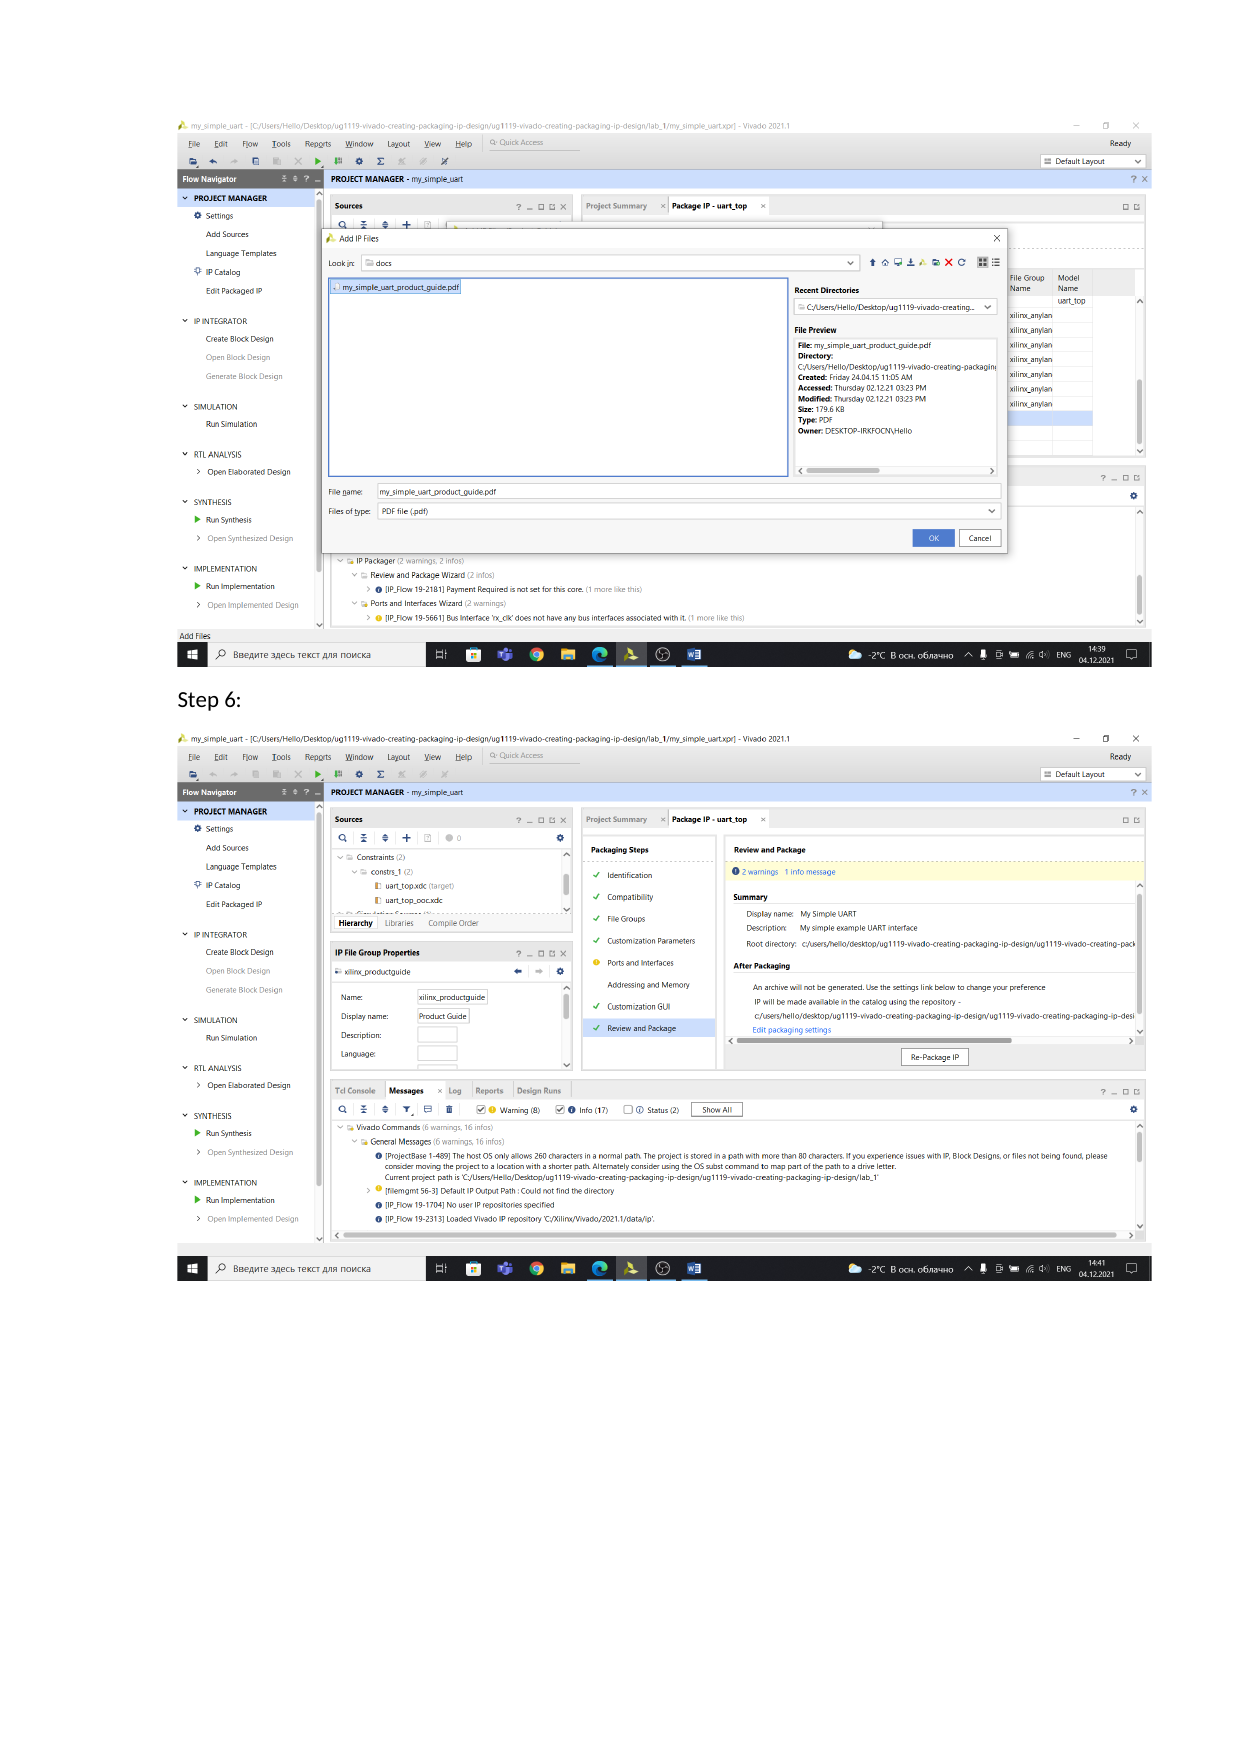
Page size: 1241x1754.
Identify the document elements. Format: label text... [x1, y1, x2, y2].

picture [177, 118, 1152, 667]
text Step 6: [177, 685, 1152, 713]
picture [177, 732, 1152, 1281]
